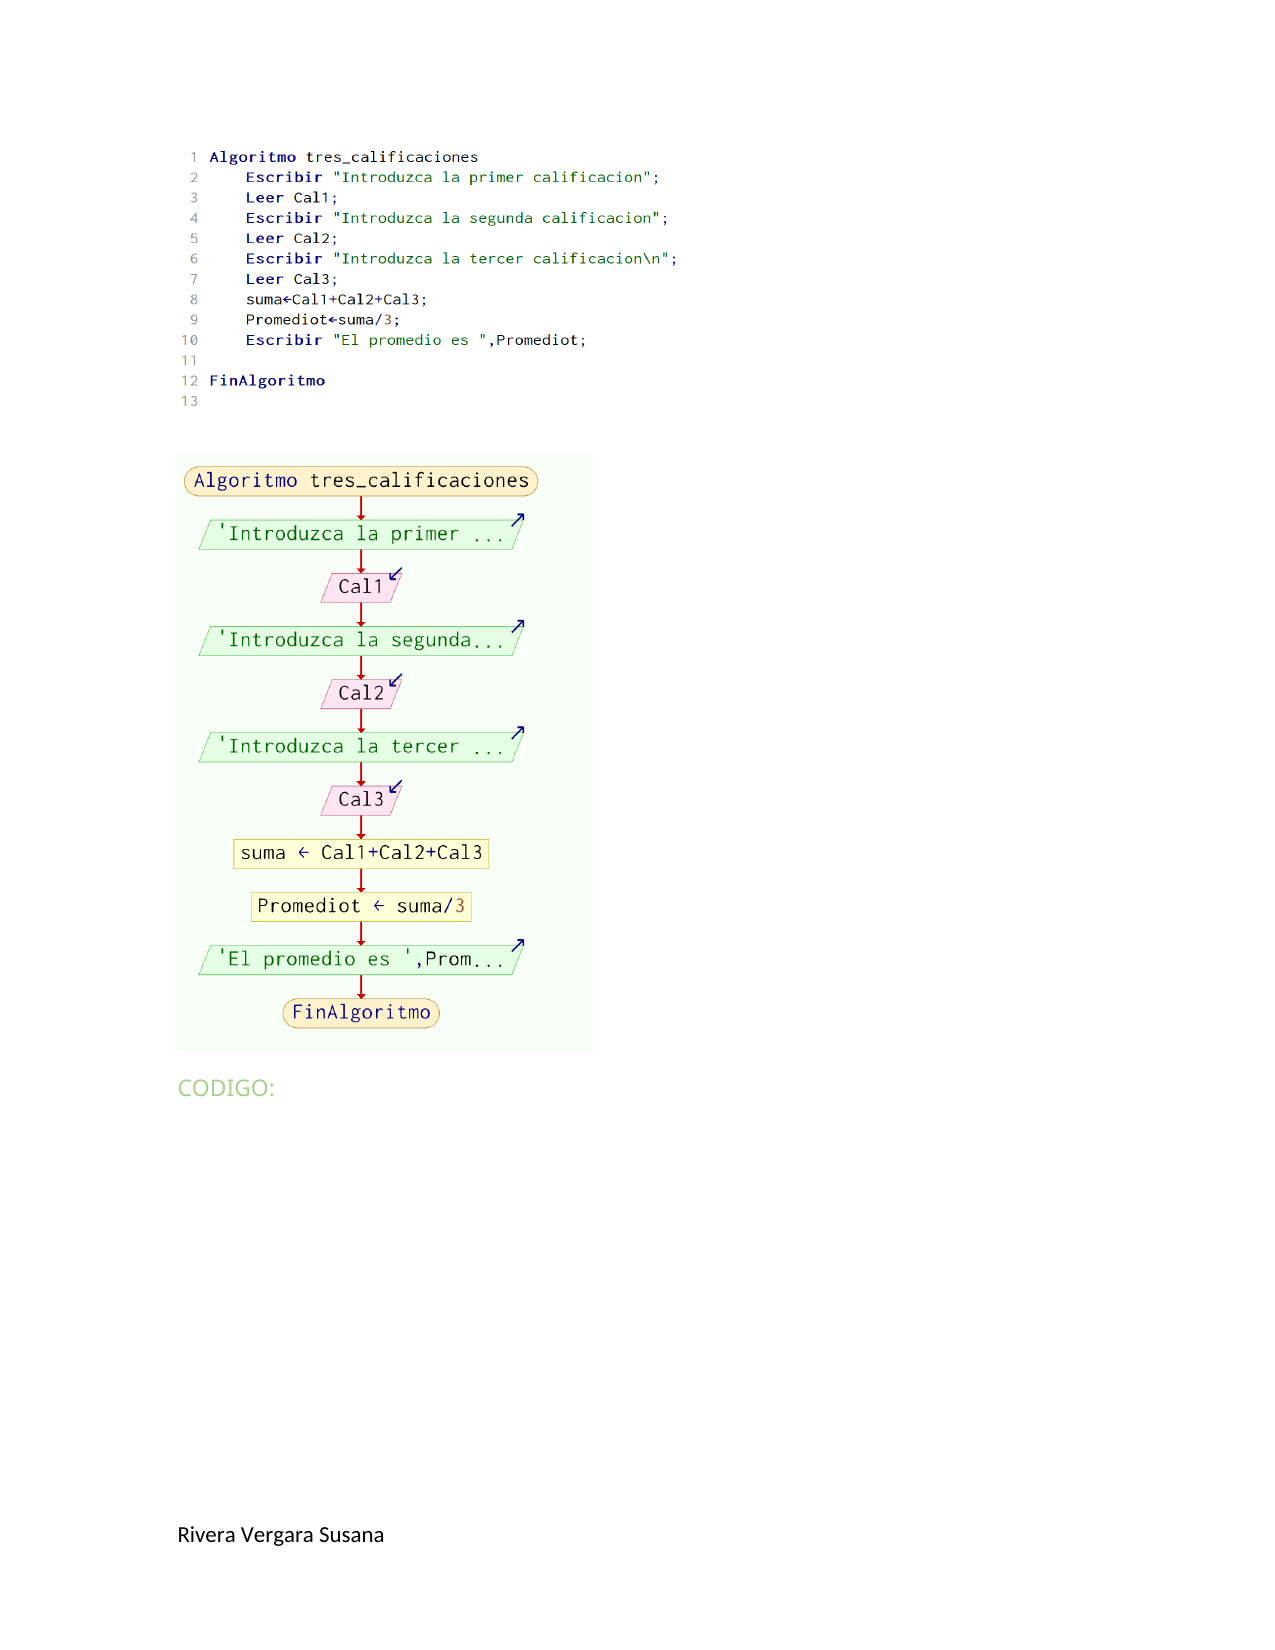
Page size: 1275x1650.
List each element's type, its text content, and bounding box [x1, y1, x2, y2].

picture [177, 147, 713, 435]
picture [177, 453, 589, 1053]
text CODIGO: [177, 1071, 1098, 1103]
